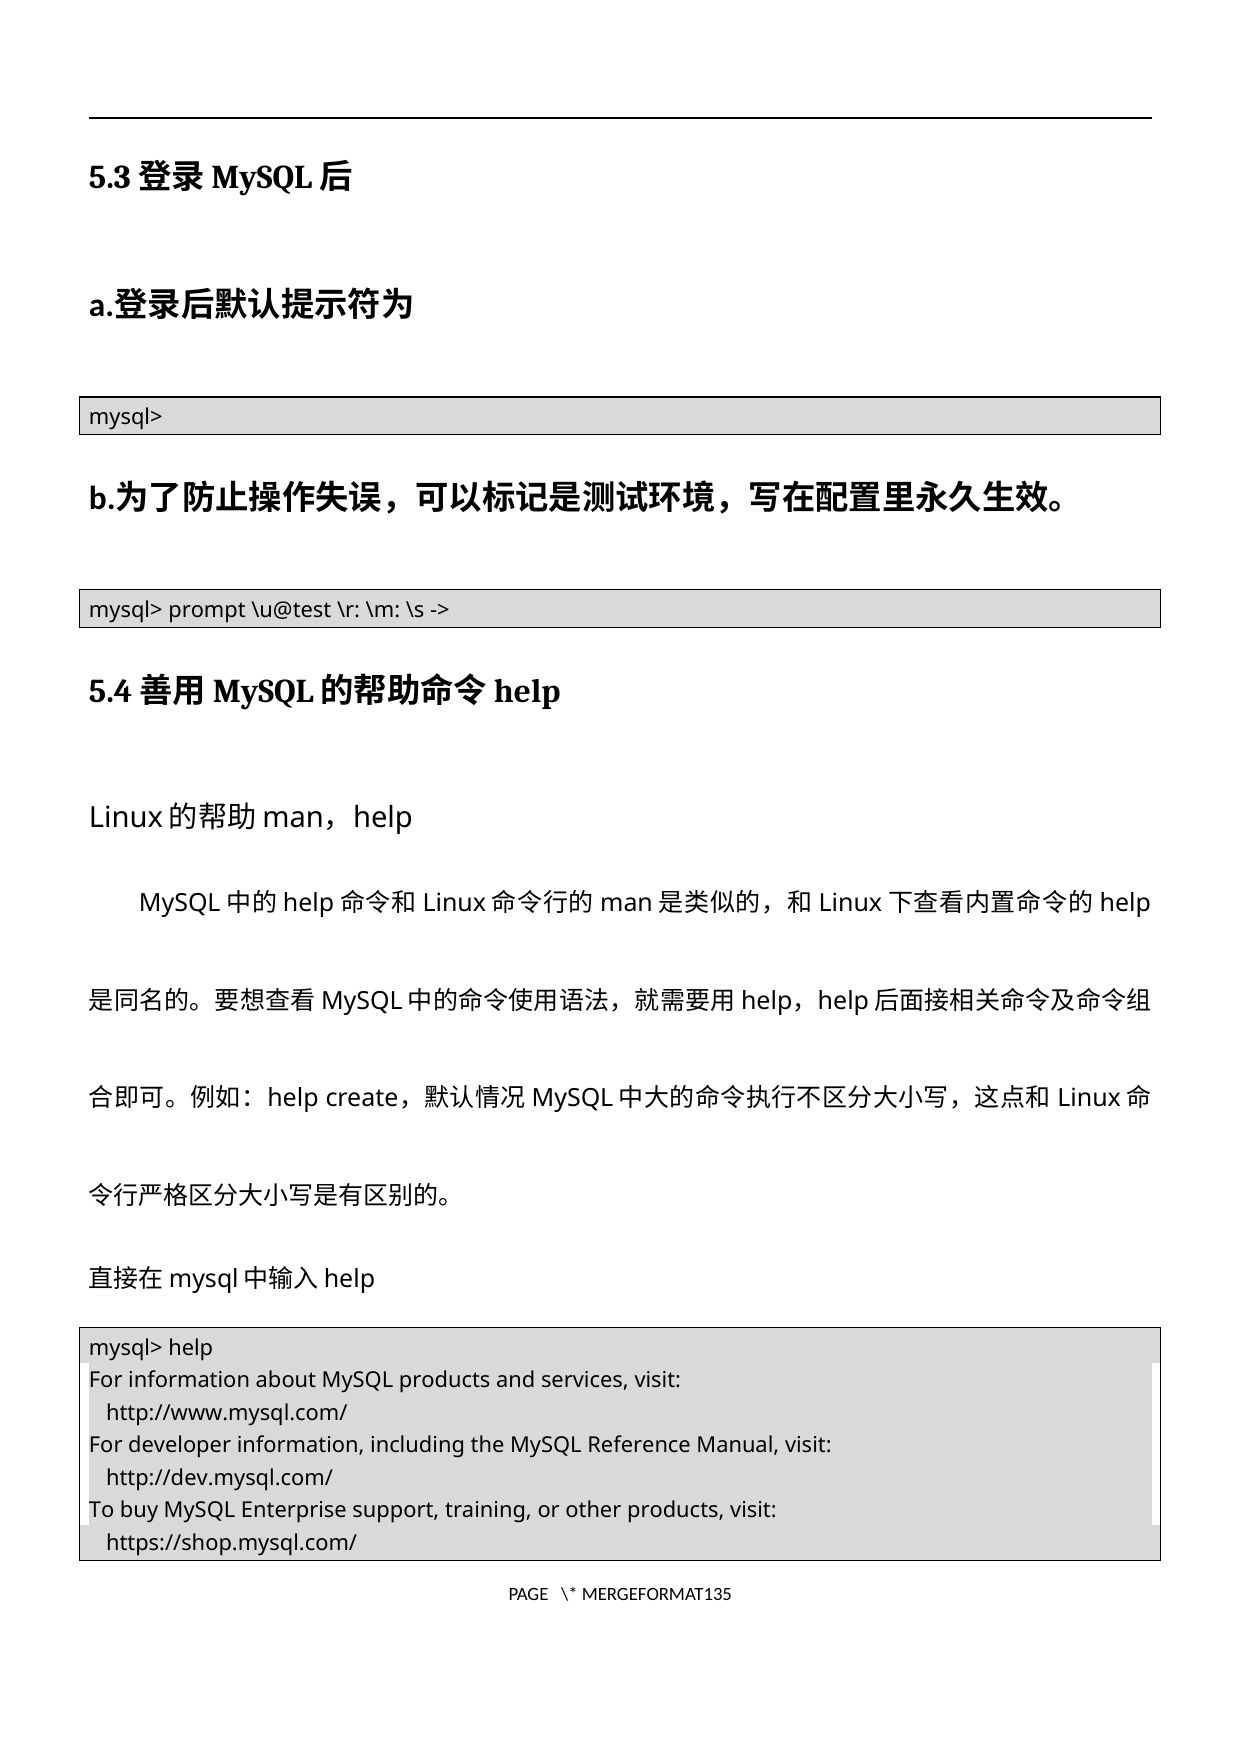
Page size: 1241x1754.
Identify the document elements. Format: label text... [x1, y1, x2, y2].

text mysql> [80, 398, 1160, 434]
text For developer information, including the MySQL Reference Manual, visit: [89, 1428, 1152, 1460]
subtitle b.为了防止操作失误，可以标记是测试环境，写在配置里永久生效。 [89, 462, 1152, 527]
text https://shop.mysql.com/ [80, 1522, 1160, 1560]
text mysql> prompt \u@test \r: \m: \s -> [80, 590, 1160, 627]
subtitle a.登录后默认提示符为 [89, 269, 1152, 334]
text To buy MySQL Enterprise support, training, or other products, visit: [89, 1493, 1152, 1522]
text mysql> help [80, 1328, 1160, 1363]
text Linux的帮助man，help [89, 782, 1152, 847]
text For information about MySQL products and services, visit: [89, 1363, 1152, 1395]
subtitle 5.3 登录MySQL后 [89, 142, 1152, 207]
text MySQL中的help命令和Linux命令行的man是类似的，和Linux下查看内置命令的help是同名的。要想查看MySQL中的命令使用语法，就需要用help，help后面接相关命令及命令组合即可。例如：help create，默认情况MySQL中大的命令执行不区分大小写，这点和Linux命令行严格区分大小写是有区别的。 [89, 868, 1152, 1226]
text http://www.mysql.com/ [89, 1395, 1152, 1428]
text 直接在mysql中输入help [89, 1244, 1152, 1309]
subtitle 5.4 善用MySQL的帮助命令help [89, 655, 1152, 720]
text http://dev.mysql.com/ [89, 1460, 1152, 1493]
